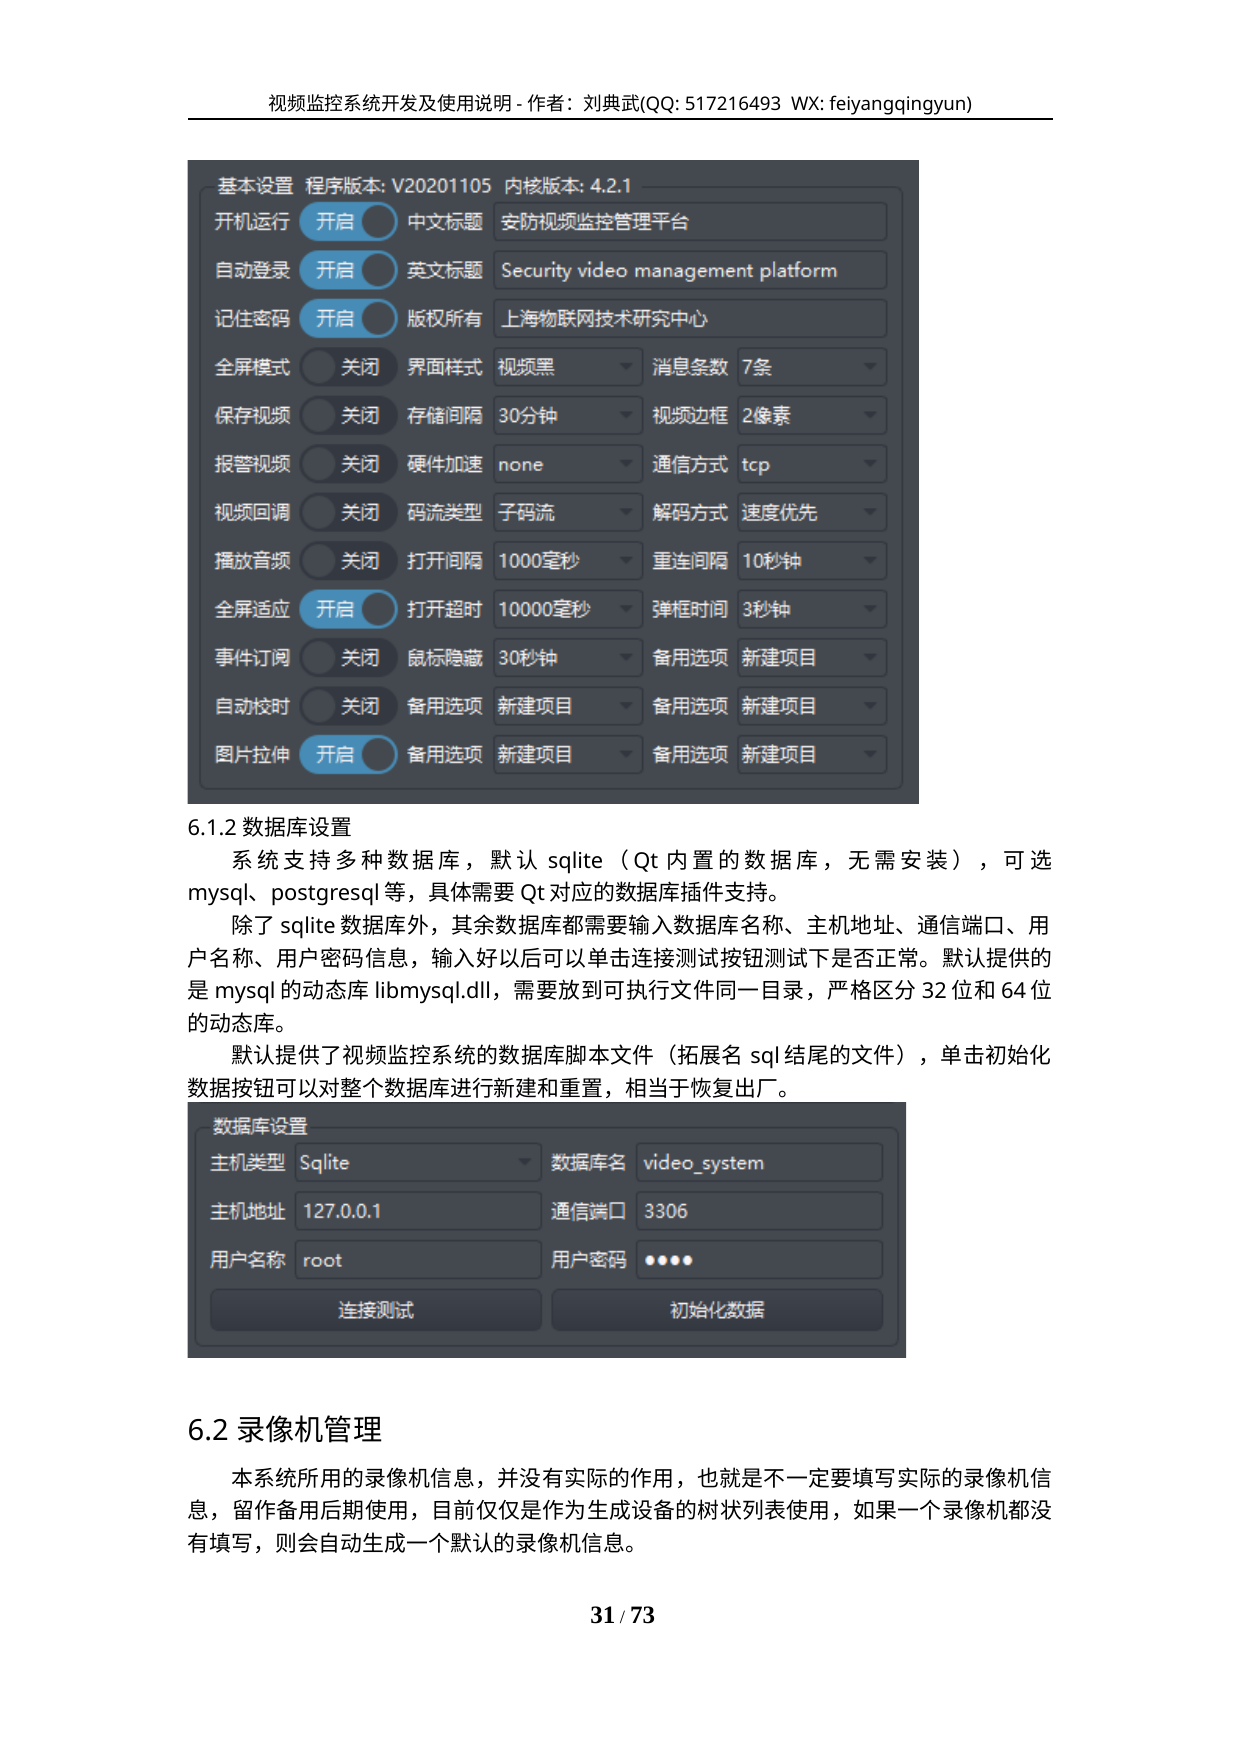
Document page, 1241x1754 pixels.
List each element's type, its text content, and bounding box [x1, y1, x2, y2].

text 除了sqlite数据库外，其余数据库都需要输入数据库名称、主机地址、通信端口、用户名称、用户密码信息，输入好以后可以单击连接测试按钮测试下是否正常。默认提供的是mysql的动态库libmysql.dll，需要放到可执行文件同一目录，严格区分32位和64位的动态库。 [187, 908, 1053, 1038]
text 本系统所用的录像机信息，并没有实际的作用，也就是不一定要填写实际的录像机信息，留作备用后期使用，目前仅仅是作为生成设备的树状列表使用，如果一个录像机都没有填写，则会自动生成一个默认的录像机信息。 [187, 1460, 1053, 1558]
picture [187, 160, 919, 804]
picture [187, 1102, 907, 1358]
text 6.2 录像机管理 [187, 1395, 1053, 1460]
text 默认提供了视频监控系统的数据库脚本文件（拓展名sql结尾的文件），单击初始化数据按钮可以对整个数据库进行新建和重置，相当于恢复出厂。 [187, 1038, 1053, 1103]
text 6.1.2 数据库设置 [187, 810, 1053, 843]
text 系统支持多种数据库，默认sqlite（Qt内置的数据库，无需安装），可选mysql、postgresql等，具体需要Qt对应的数据库插件支持。 [187, 843, 1053, 908]
